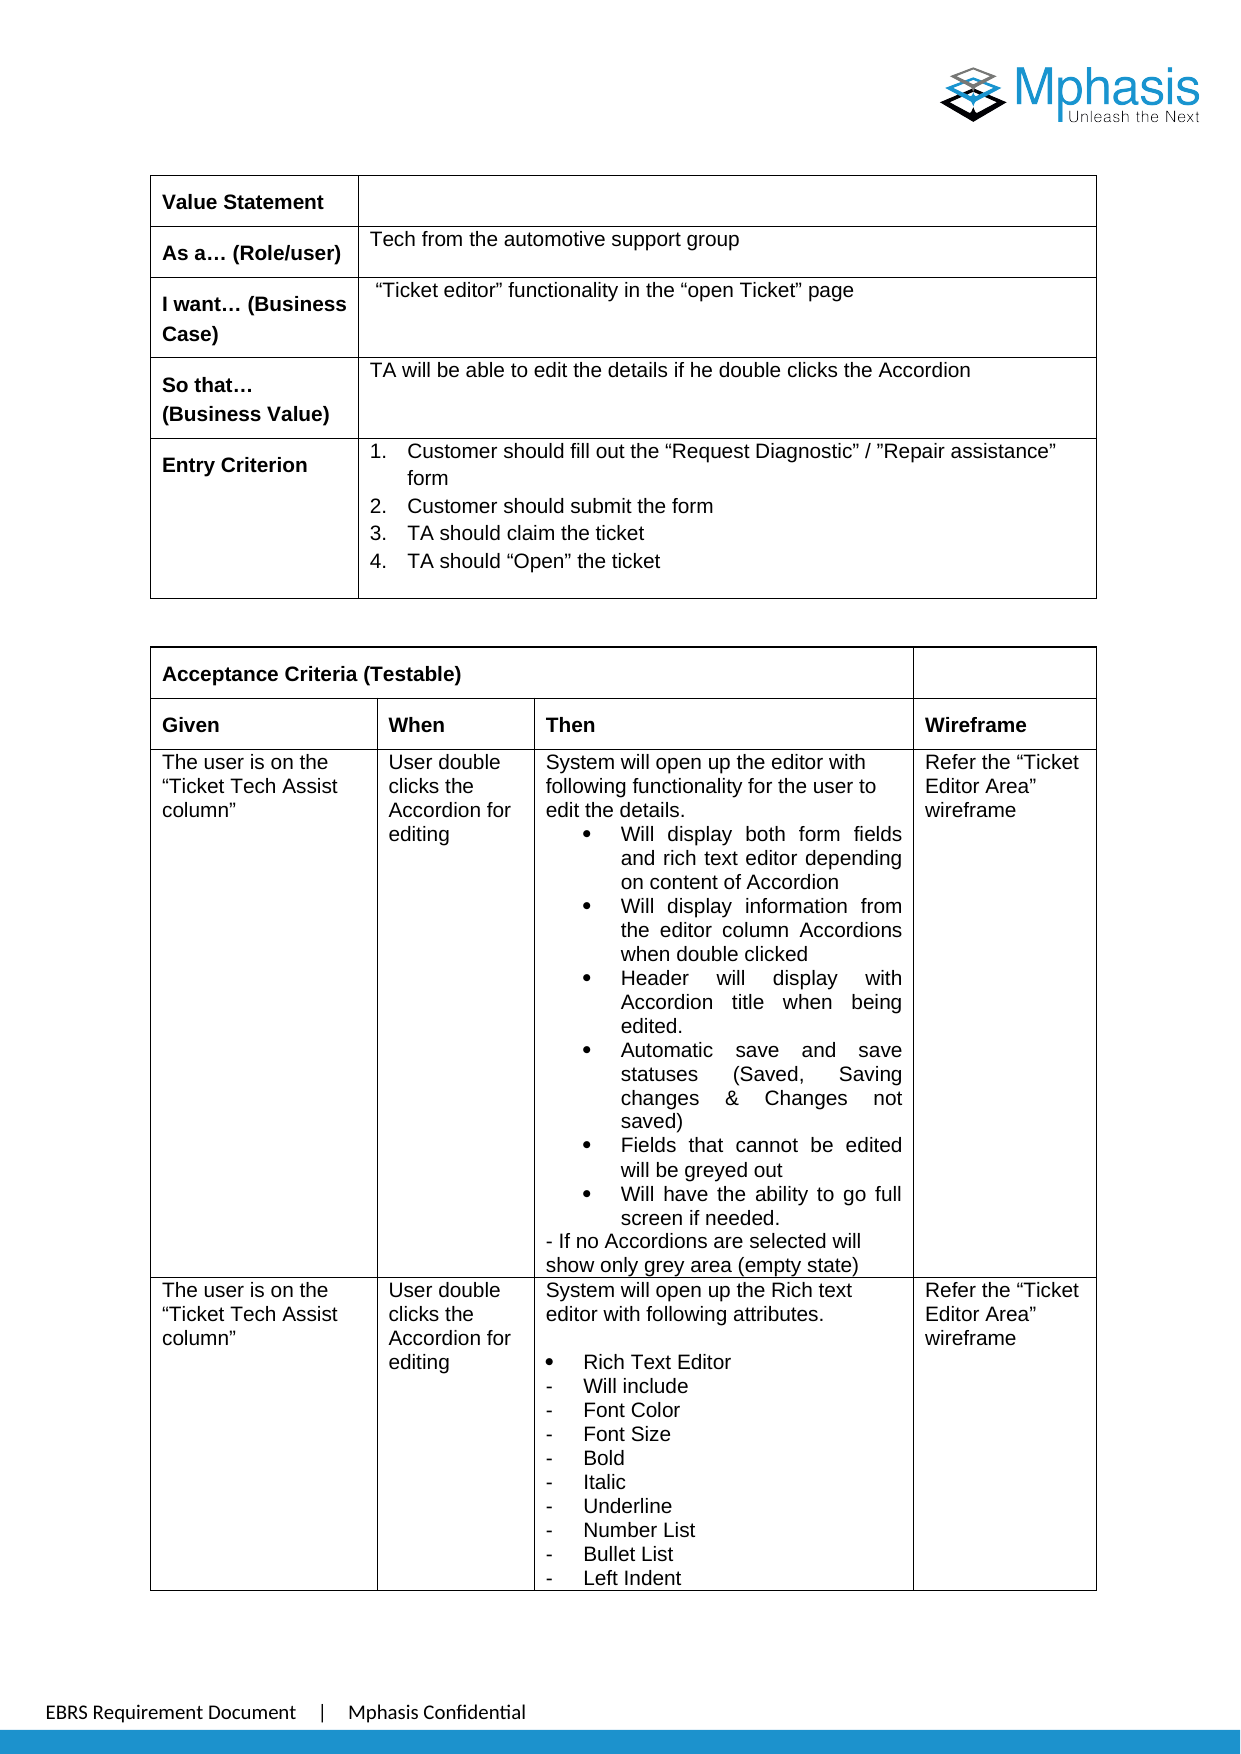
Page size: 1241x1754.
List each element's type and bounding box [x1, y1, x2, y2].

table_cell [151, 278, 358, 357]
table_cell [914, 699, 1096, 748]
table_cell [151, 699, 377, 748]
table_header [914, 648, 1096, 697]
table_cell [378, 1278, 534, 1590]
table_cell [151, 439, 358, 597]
picture [926, 51, 1213, 139]
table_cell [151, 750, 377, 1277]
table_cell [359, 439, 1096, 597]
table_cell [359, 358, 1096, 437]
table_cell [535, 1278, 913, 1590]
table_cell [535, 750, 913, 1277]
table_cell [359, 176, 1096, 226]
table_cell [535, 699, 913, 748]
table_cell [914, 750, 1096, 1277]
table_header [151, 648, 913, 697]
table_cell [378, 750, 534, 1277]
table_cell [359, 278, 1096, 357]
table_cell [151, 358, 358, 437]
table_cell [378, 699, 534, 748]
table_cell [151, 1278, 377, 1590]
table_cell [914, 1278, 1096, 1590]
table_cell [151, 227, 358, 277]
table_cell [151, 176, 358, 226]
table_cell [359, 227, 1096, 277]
